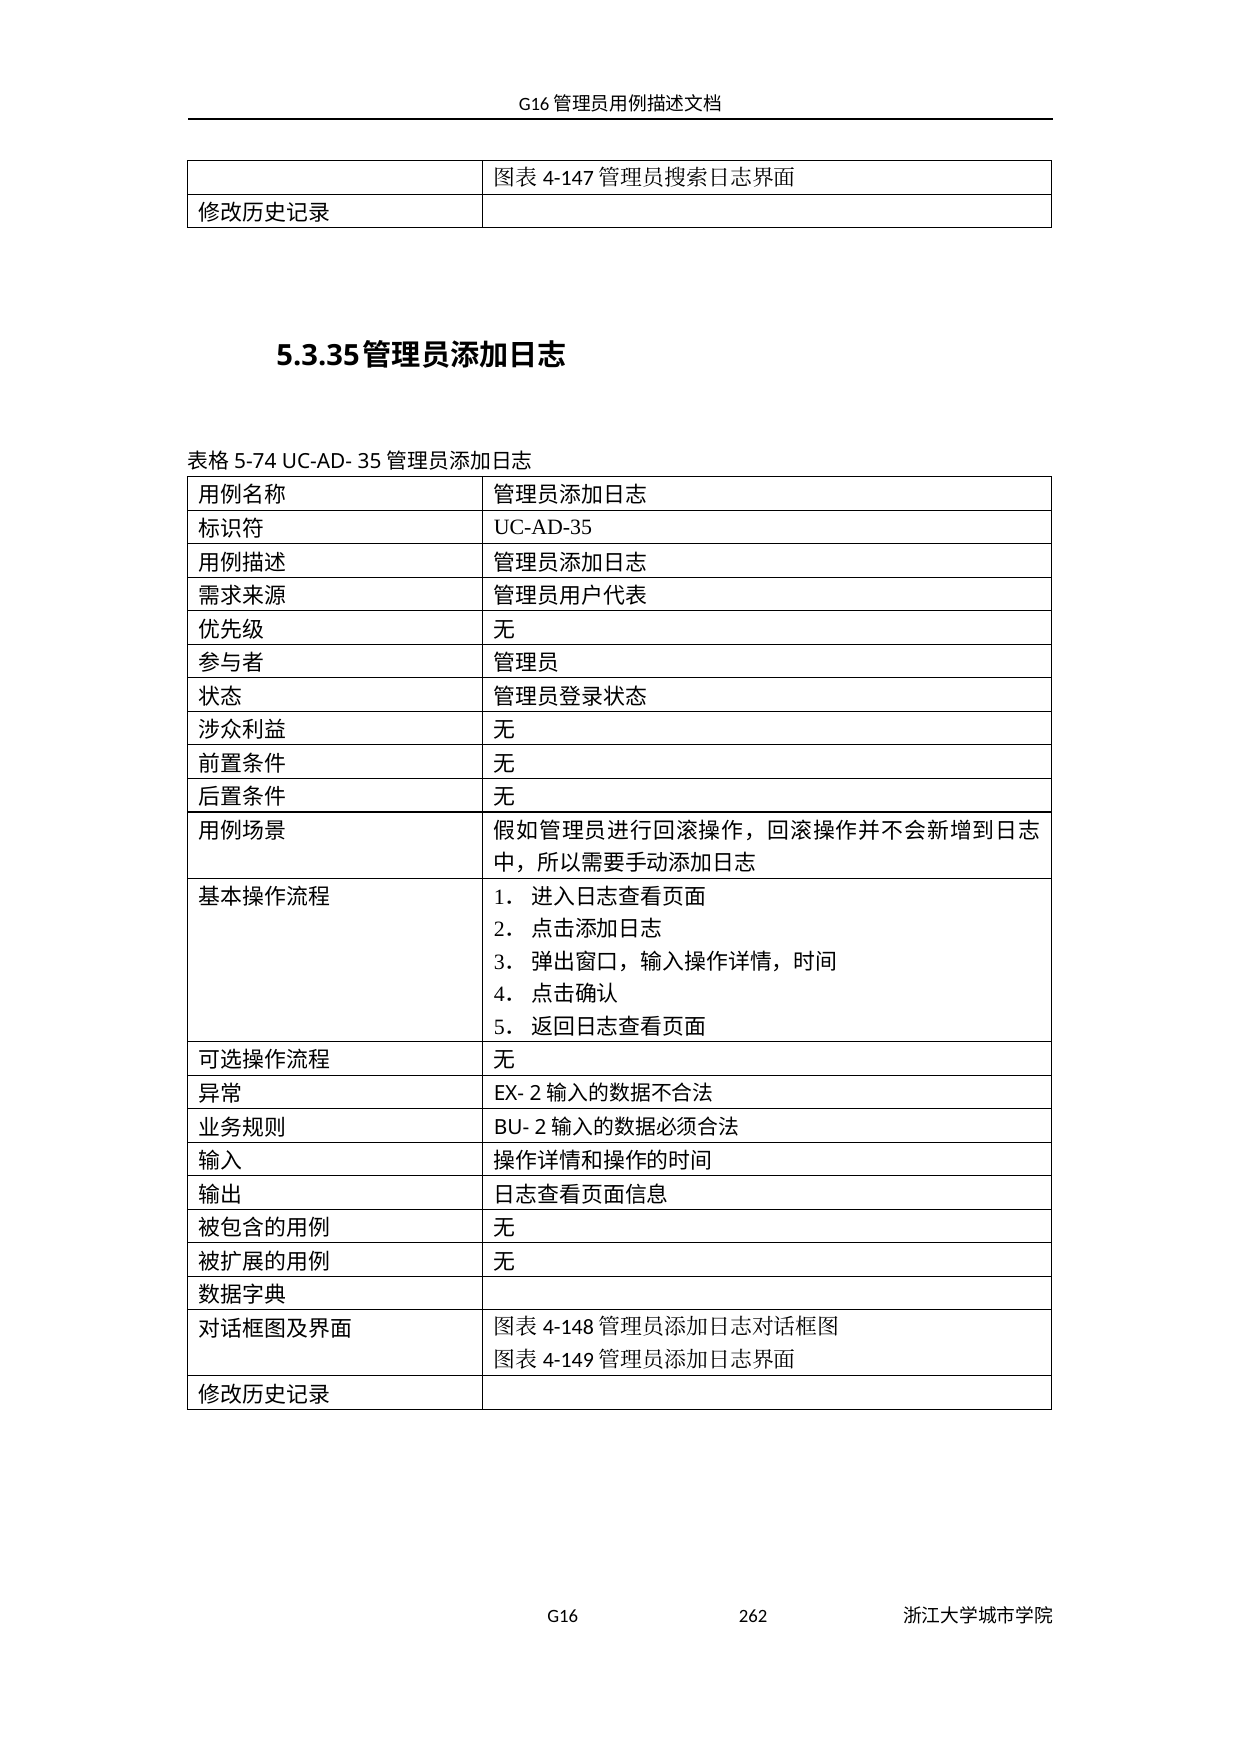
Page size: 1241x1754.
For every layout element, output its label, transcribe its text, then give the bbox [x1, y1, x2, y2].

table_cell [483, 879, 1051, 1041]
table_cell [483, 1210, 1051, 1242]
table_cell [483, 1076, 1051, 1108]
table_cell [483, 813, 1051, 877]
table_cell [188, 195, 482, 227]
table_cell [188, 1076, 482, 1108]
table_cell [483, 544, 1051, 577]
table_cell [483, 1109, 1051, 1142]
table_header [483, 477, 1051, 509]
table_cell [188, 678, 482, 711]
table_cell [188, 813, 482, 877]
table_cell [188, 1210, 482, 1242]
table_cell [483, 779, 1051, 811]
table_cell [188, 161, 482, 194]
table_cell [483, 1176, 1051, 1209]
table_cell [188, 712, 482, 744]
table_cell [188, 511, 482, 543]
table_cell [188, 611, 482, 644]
subtitle 管理员添加日志 [276, 320, 1053, 385]
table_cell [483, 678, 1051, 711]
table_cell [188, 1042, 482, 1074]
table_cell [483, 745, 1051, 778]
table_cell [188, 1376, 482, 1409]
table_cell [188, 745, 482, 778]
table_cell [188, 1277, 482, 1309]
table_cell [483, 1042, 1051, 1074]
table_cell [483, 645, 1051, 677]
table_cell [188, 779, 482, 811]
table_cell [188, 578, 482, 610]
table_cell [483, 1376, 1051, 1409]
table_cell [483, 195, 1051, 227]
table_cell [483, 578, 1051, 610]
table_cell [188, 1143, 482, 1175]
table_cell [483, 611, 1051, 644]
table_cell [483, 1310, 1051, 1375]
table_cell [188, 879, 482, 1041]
text 表格 5-74 UC-AD- 35 管理员添加日志 [187, 443, 1053, 476]
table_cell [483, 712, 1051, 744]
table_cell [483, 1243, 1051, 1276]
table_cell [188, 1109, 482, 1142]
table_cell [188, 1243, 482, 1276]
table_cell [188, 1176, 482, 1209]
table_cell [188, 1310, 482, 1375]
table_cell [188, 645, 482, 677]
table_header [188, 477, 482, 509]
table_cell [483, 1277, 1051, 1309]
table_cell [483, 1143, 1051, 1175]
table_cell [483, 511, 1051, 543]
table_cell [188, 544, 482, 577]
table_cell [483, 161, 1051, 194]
